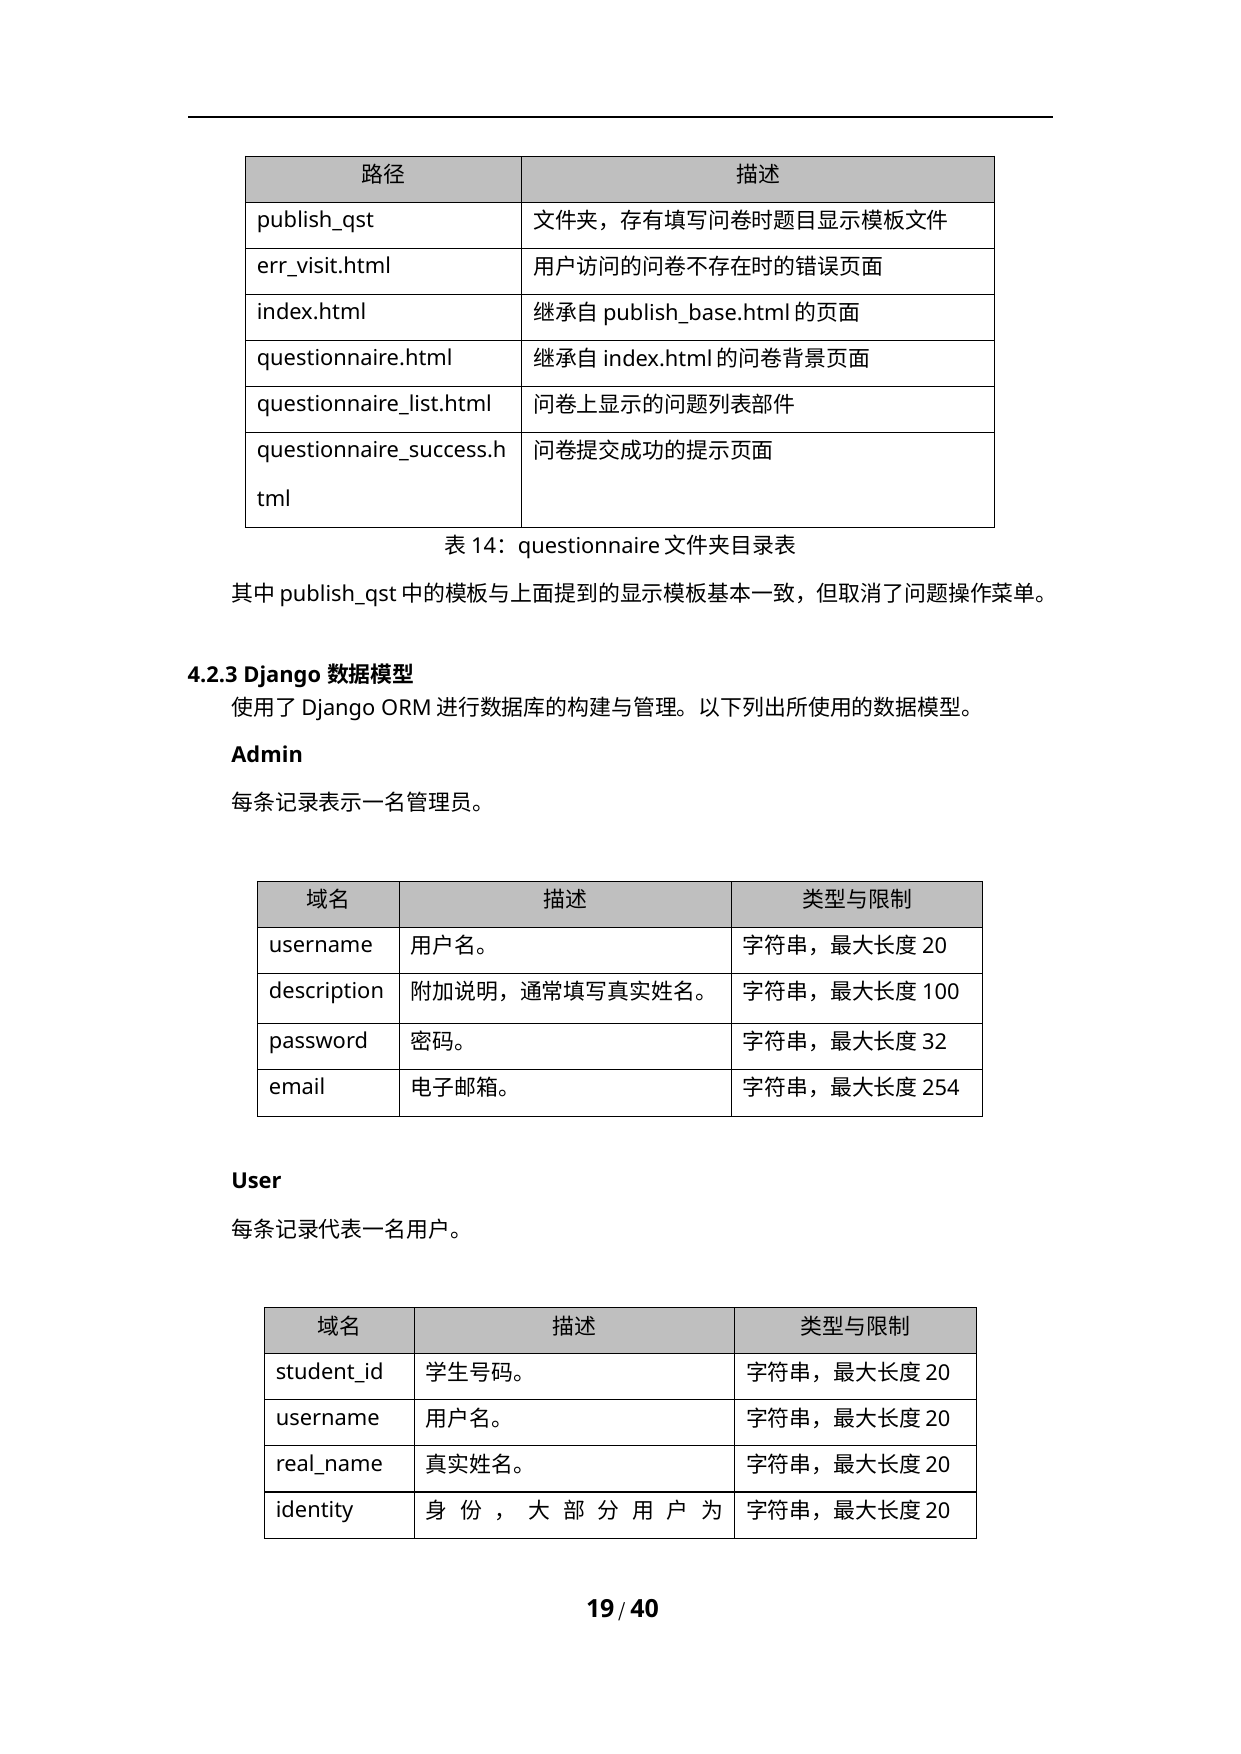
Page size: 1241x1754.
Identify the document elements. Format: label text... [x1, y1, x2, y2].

table_cell 附加说明，通常填写真实姓名。 [400, 974, 731, 1023]
table_header 类型与限制 [732, 882, 982, 927]
table_header 路径 [246, 157, 521, 202]
table_cell 用户名。 [400, 928, 731, 973]
text 每条记录表示一名管理员。 [187, 785, 1053, 817]
table_cell index.html [246, 295, 521, 340]
table_header 描述 [522, 157, 994, 202]
table_header 描述 [400, 882, 731, 927]
table_header 类型与限制 [735, 1308, 976, 1353]
table_header 域名 [258, 882, 399, 927]
table_cell email [258, 1070, 399, 1116]
text User [187, 1164, 1053, 1197]
table_cell 电子邮箱。 [400, 1070, 731, 1116]
table_cell 字符串，最大长度20 [735, 1354, 976, 1399]
table_cell username [265, 1400, 414, 1445]
table_cell 用户名。 [415, 1400, 734, 1445]
text 其中publish_qst中的模板与上面提到的显示模板基本一致，但取消了问题操作菜单。 [187, 576, 1053, 608]
table_cell 字符串，最大长度20 [732, 928, 982, 973]
text 使用了Django ORM进行数据库的构建与管理。以下列出所使用的数据模型。 [187, 689, 1053, 722]
table_cell err_visit.html [246, 249, 521, 294]
table_cell questionnaire_list.html [246, 387, 521, 432]
table_header 描述 [415, 1308, 734, 1353]
table_cell 继承自index.html的问卷背景页面 [522, 341, 994, 386]
text Admin [187, 738, 1053, 770]
table_cell 文件夹，存有填写问卷时题目显示模板文件 [522, 203, 994, 248]
table_cell identity [265, 1493, 414, 1537]
table_cell 字符串，最大长度100 [732, 974, 982, 1023]
text 4.2.3 Django 数据模型 [187, 657, 1053, 689]
table_cell 字符串，最大长度20 [735, 1493, 976, 1537]
text 每条记录代表一名用户。 [187, 1212, 1053, 1244]
table_cell 字符串，最大长度254 [732, 1070, 982, 1116]
table_cell username [258, 928, 399, 973]
table_cell description [258, 974, 399, 1023]
table_cell 字符串，最大长度20 [735, 1446, 976, 1491]
table_cell real_name [265, 1446, 414, 1491]
table_cell 问卷上显示的问题列表部件 [522, 387, 994, 432]
table_cell password [258, 1024, 399, 1069]
table_cell 继承自publish_base.html的页面 [522, 295, 994, 340]
table_cell 学生号码。 [415, 1354, 734, 1399]
table_cell publish_qst [246, 203, 521, 248]
table_cell 用户访问的问卷不存在时的错误页面 [522, 249, 994, 294]
table_cell 问卷提交成功的提示页面 [522, 433, 994, 527]
table_cell 密码。 [400, 1024, 731, 1069]
text 表14：questionnaire文件夹目录表 [187, 528, 1053, 560]
table_cell 真实姓名。 [415, 1446, 734, 1491]
table_cell 字符串，最大长度20 [735, 1400, 976, 1445]
table_cell 身份，大部分用户为legaluser。 [415, 1493, 734, 1537]
table_cell student_id [265, 1354, 414, 1399]
table_cell 字符串，最大长度32 [732, 1024, 982, 1069]
table_cell questionnaire.html [246, 341, 521, 386]
table_header 域名 [265, 1308, 414, 1353]
table_cell questionnaire_success.html [246, 433, 521, 527]
